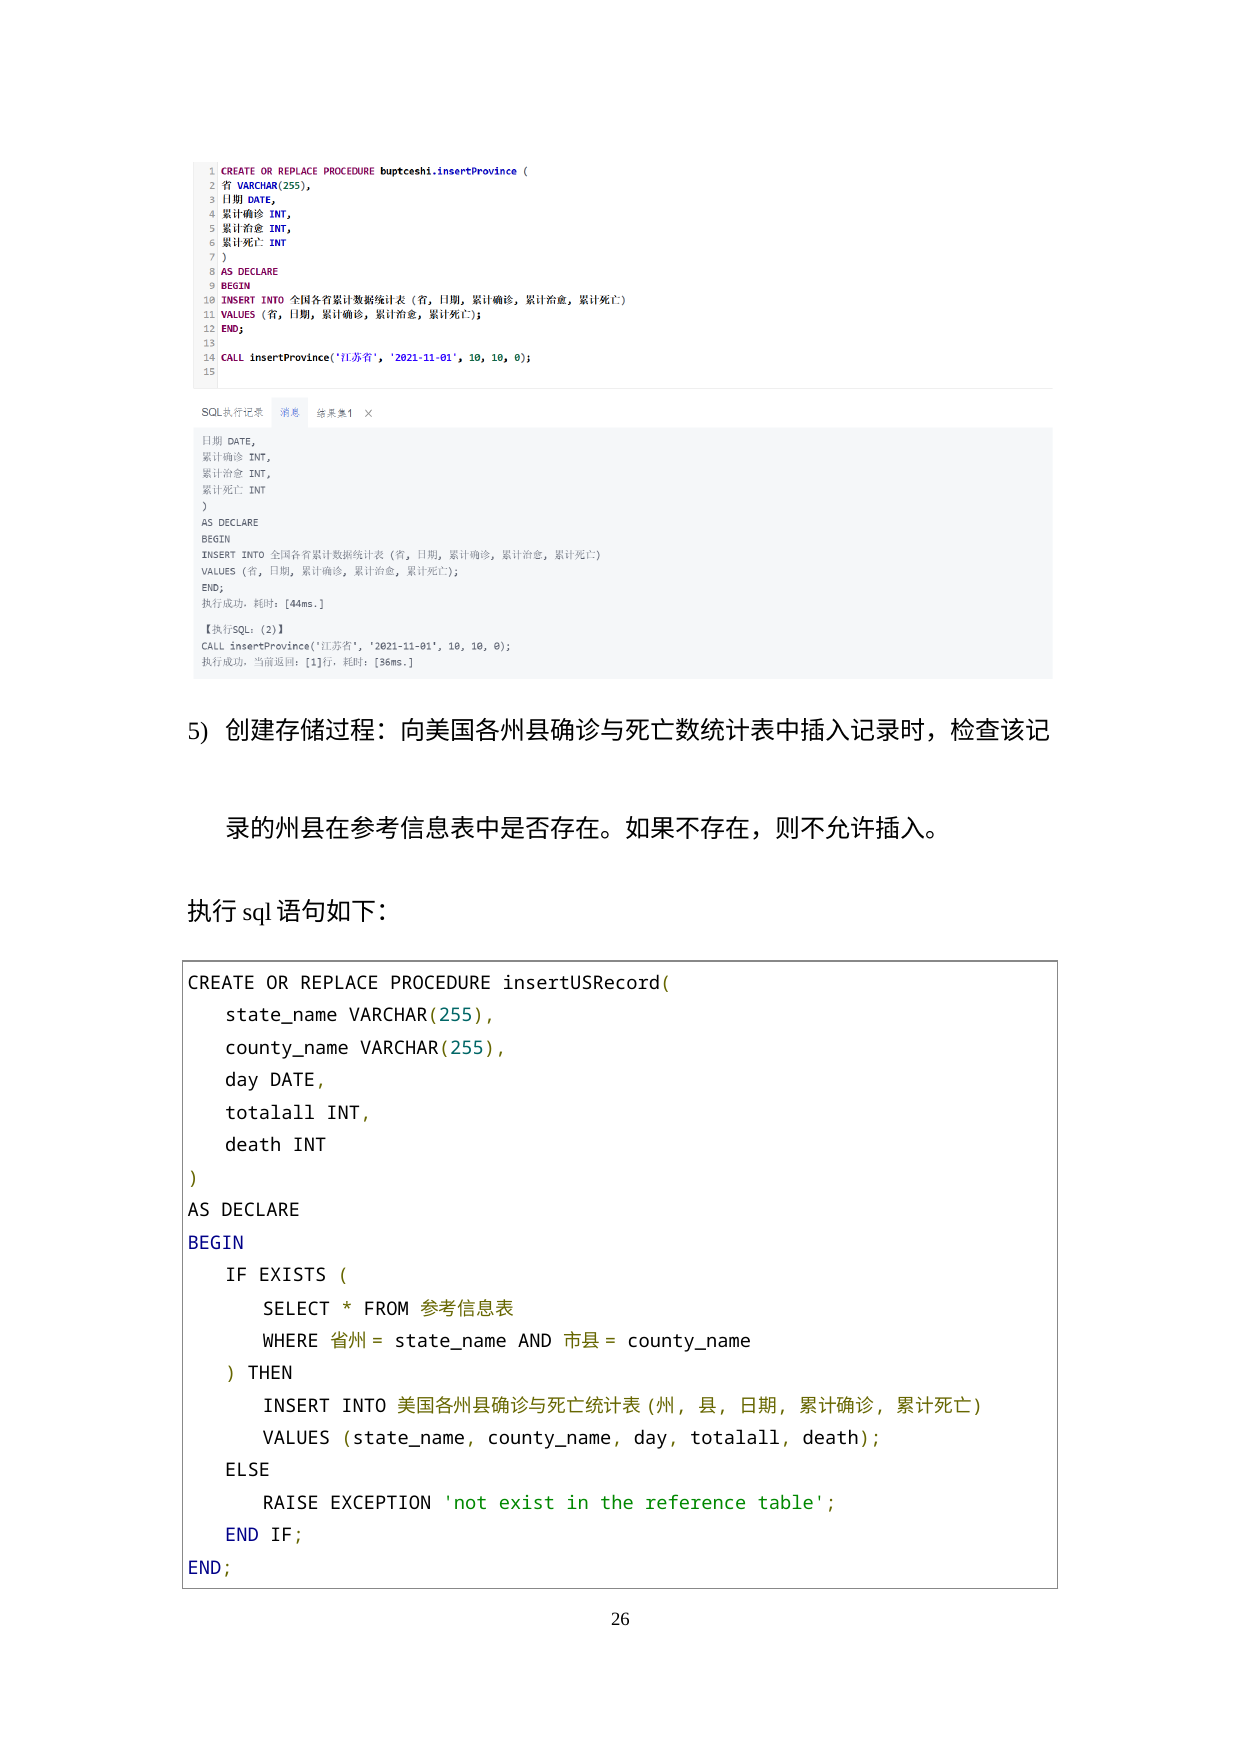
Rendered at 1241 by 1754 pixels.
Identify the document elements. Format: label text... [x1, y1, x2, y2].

text SELECT * FROM 参考信息表 [187, 1291, 1053, 1323]
text county_name VARCHAR(255), [187, 1031, 1053, 1063]
text state_name VARCHAR(255), [187, 998, 1053, 1031]
text WHERE 省州 = state_name AND 市县 = county_name [187, 1323, 1053, 1356]
text VALUES (state_name, county_name, day, totalall, death); [187, 1421, 1053, 1453]
picture [187, 162, 1053, 679]
text END IF; [187, 1518, 1053, 1545]
text 执行sql语句如下： [187, 877, 1053, 942]
text CREATE OR REPLACE PROCEDURE insertUSRecord( [183, 962, 1057, 998]
text ELSE [187, 1453, 1053, 1486]
text ) THEN [187, 1356, 1053, 1388]
list 创建存储过程：向美国各州县确诊与死亡数统计表中插入记录时，检查该记录的州县在参考信息表中是否存在。如果不存在，则不允许插入。 [187, 696, 1053, 859]
text BEGIN [187, 1226, 1053, 1258]
text IF EXISTS ( [187, 1258, 1053, 1291]
text totalall INT, [187, 1096, 1053, 1128]
text death INT [187, 1128, 1053, 1161]
text ) [187, 1161, 1053, 1193]
text INSERT INTO 美国各州县确诊与死亡统计表 (州, 县, 日期, 累计确诊, 累计死亡) [187, 1388, 1053, 1421]
text AS DECLARE [187, 1193, 1053, 1226]
text RAISE EXCEPTION 'not exist in the reference table'; [187, 1486, 1053, 1518]
text END; [183, 1545, 1057, 1588]
text day DATE, [187, 1063, 1053, 1096]
